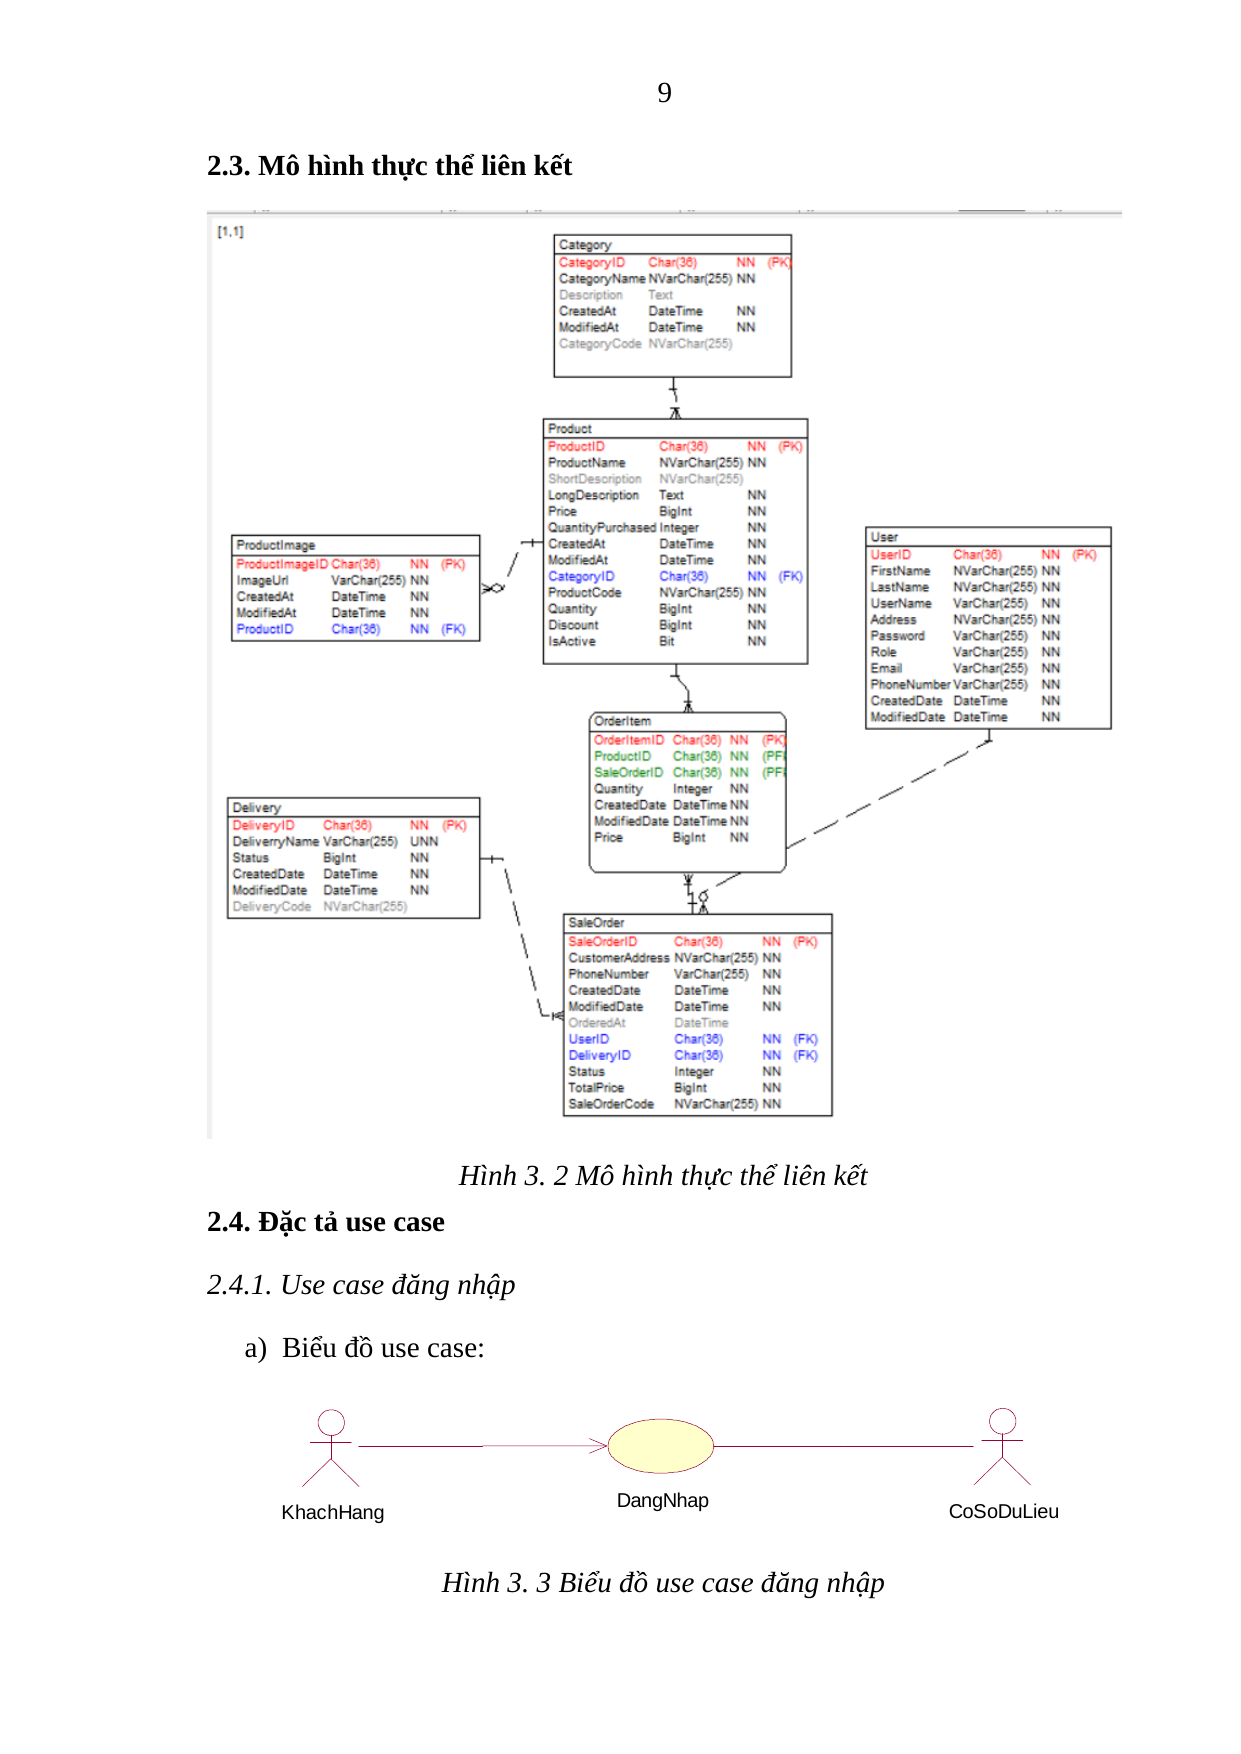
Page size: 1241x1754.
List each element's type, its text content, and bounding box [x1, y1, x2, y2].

subtitle Use case đăng nhập [207, 1267, 1122, 1301]
subtitle Mô hình thực thể liên kết [207, 148, 1122, 181]
list Biểu đồ use case: [244, 1330, 1122, 1363]
text Hình 3. 3 Biểu đồ use case đăng nhập [207, 1397, 1122, 1598]
text Hình 3. 2 Mô hình thực thể liên kết [207, 1158, 1122, 1192]
subtitle Đặc tả use case [207, 1204, 1122, 1238]
picture [206, 210, 1123, 1139]
